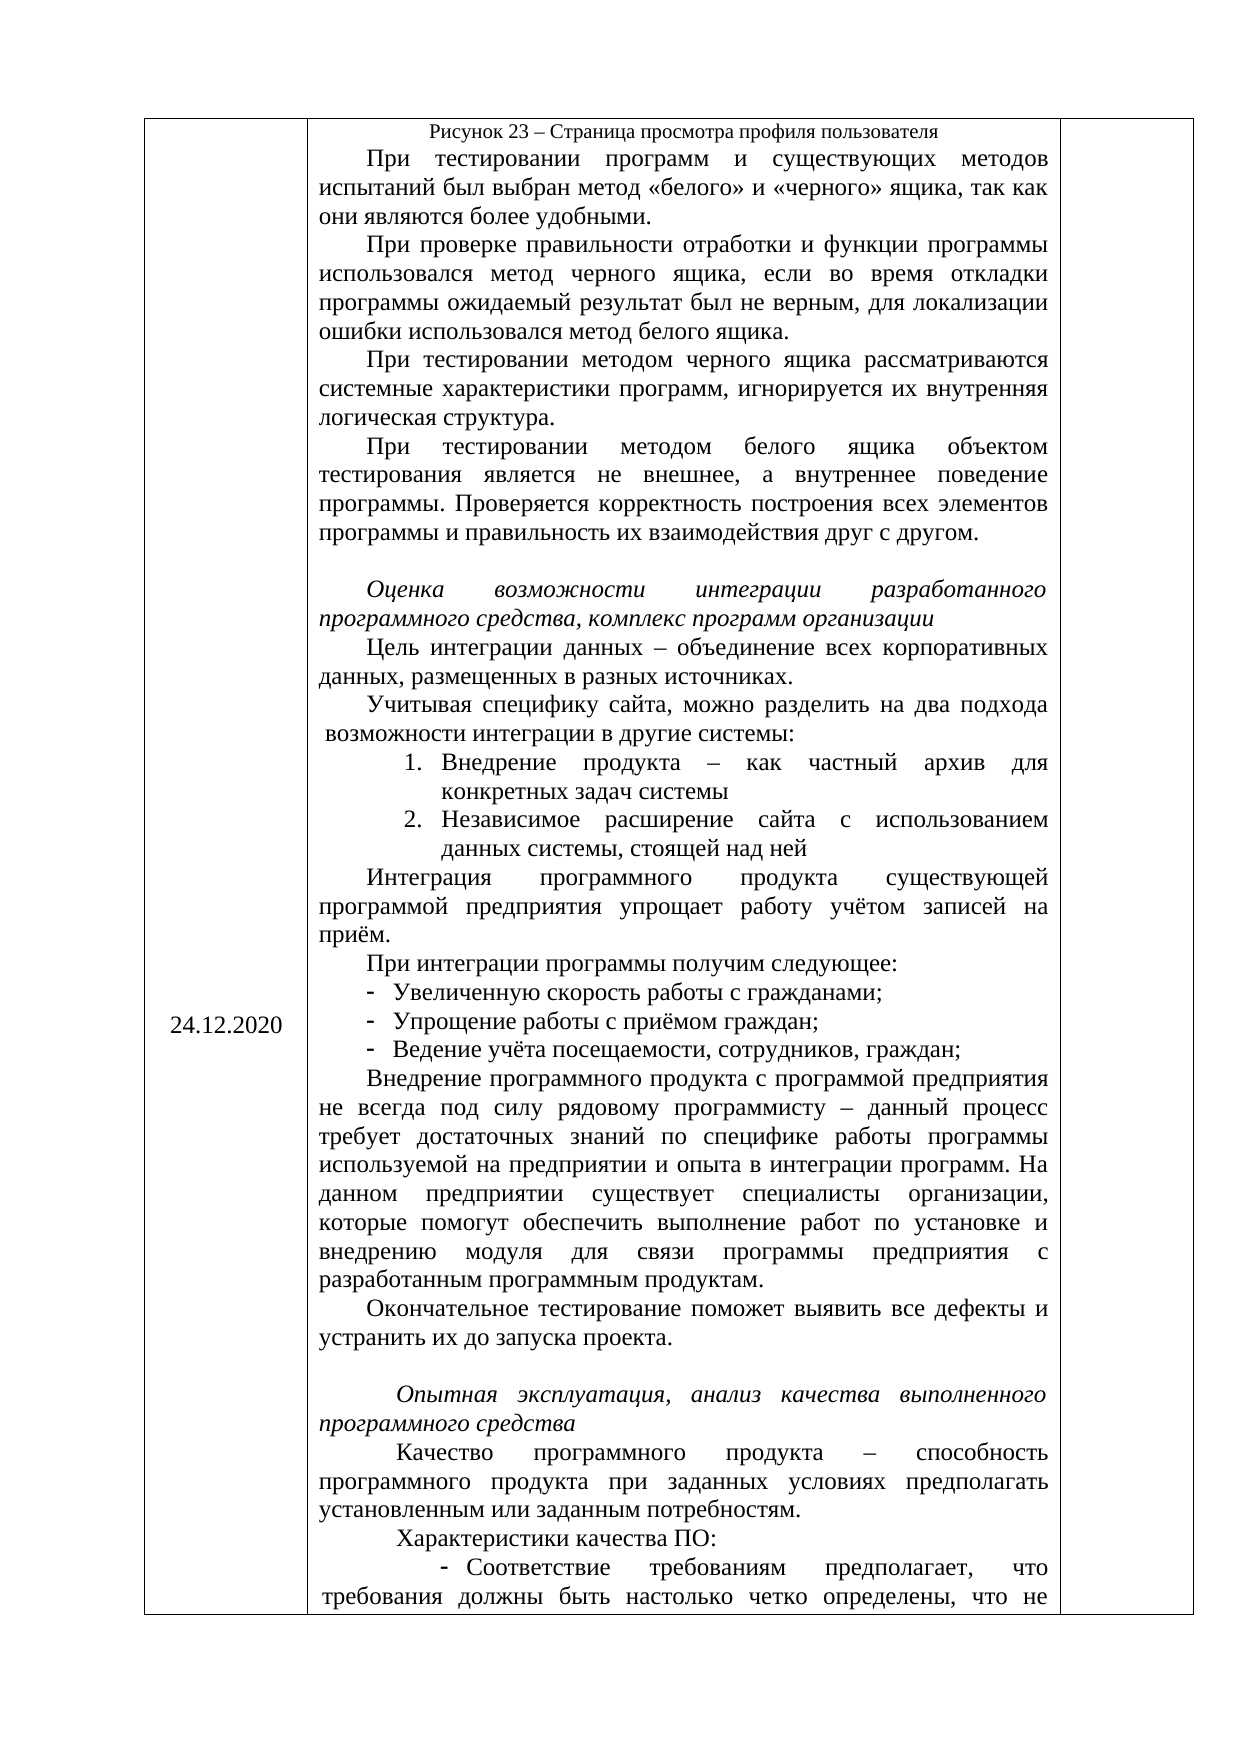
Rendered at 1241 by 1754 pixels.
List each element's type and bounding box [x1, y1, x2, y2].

table_cell [1061, 119, 1193, 1614]
table_cell [145, 119, 307, 1614]
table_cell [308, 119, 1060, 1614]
